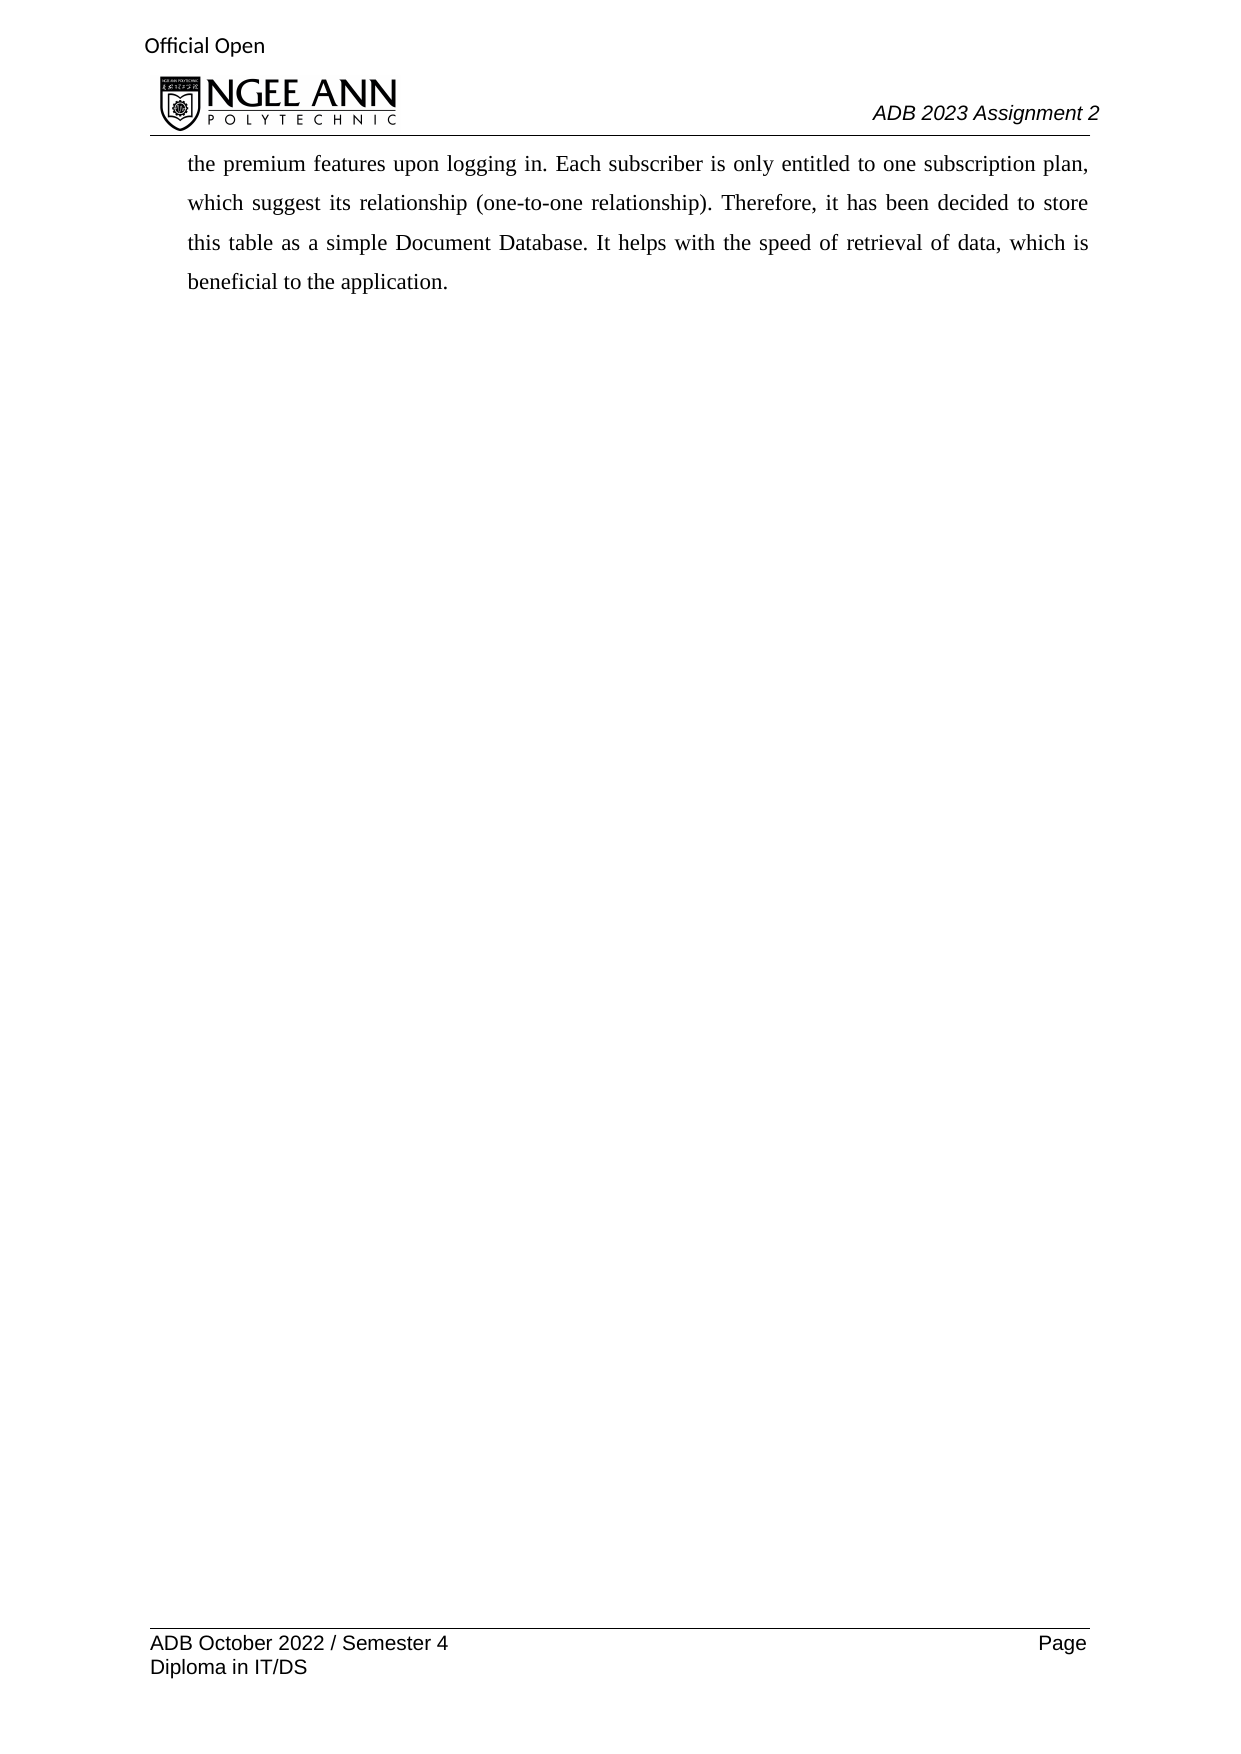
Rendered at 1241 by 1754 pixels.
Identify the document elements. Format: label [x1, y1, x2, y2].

picture [150, 75, 402, 133]
text [187, 150, 1090, 295]
